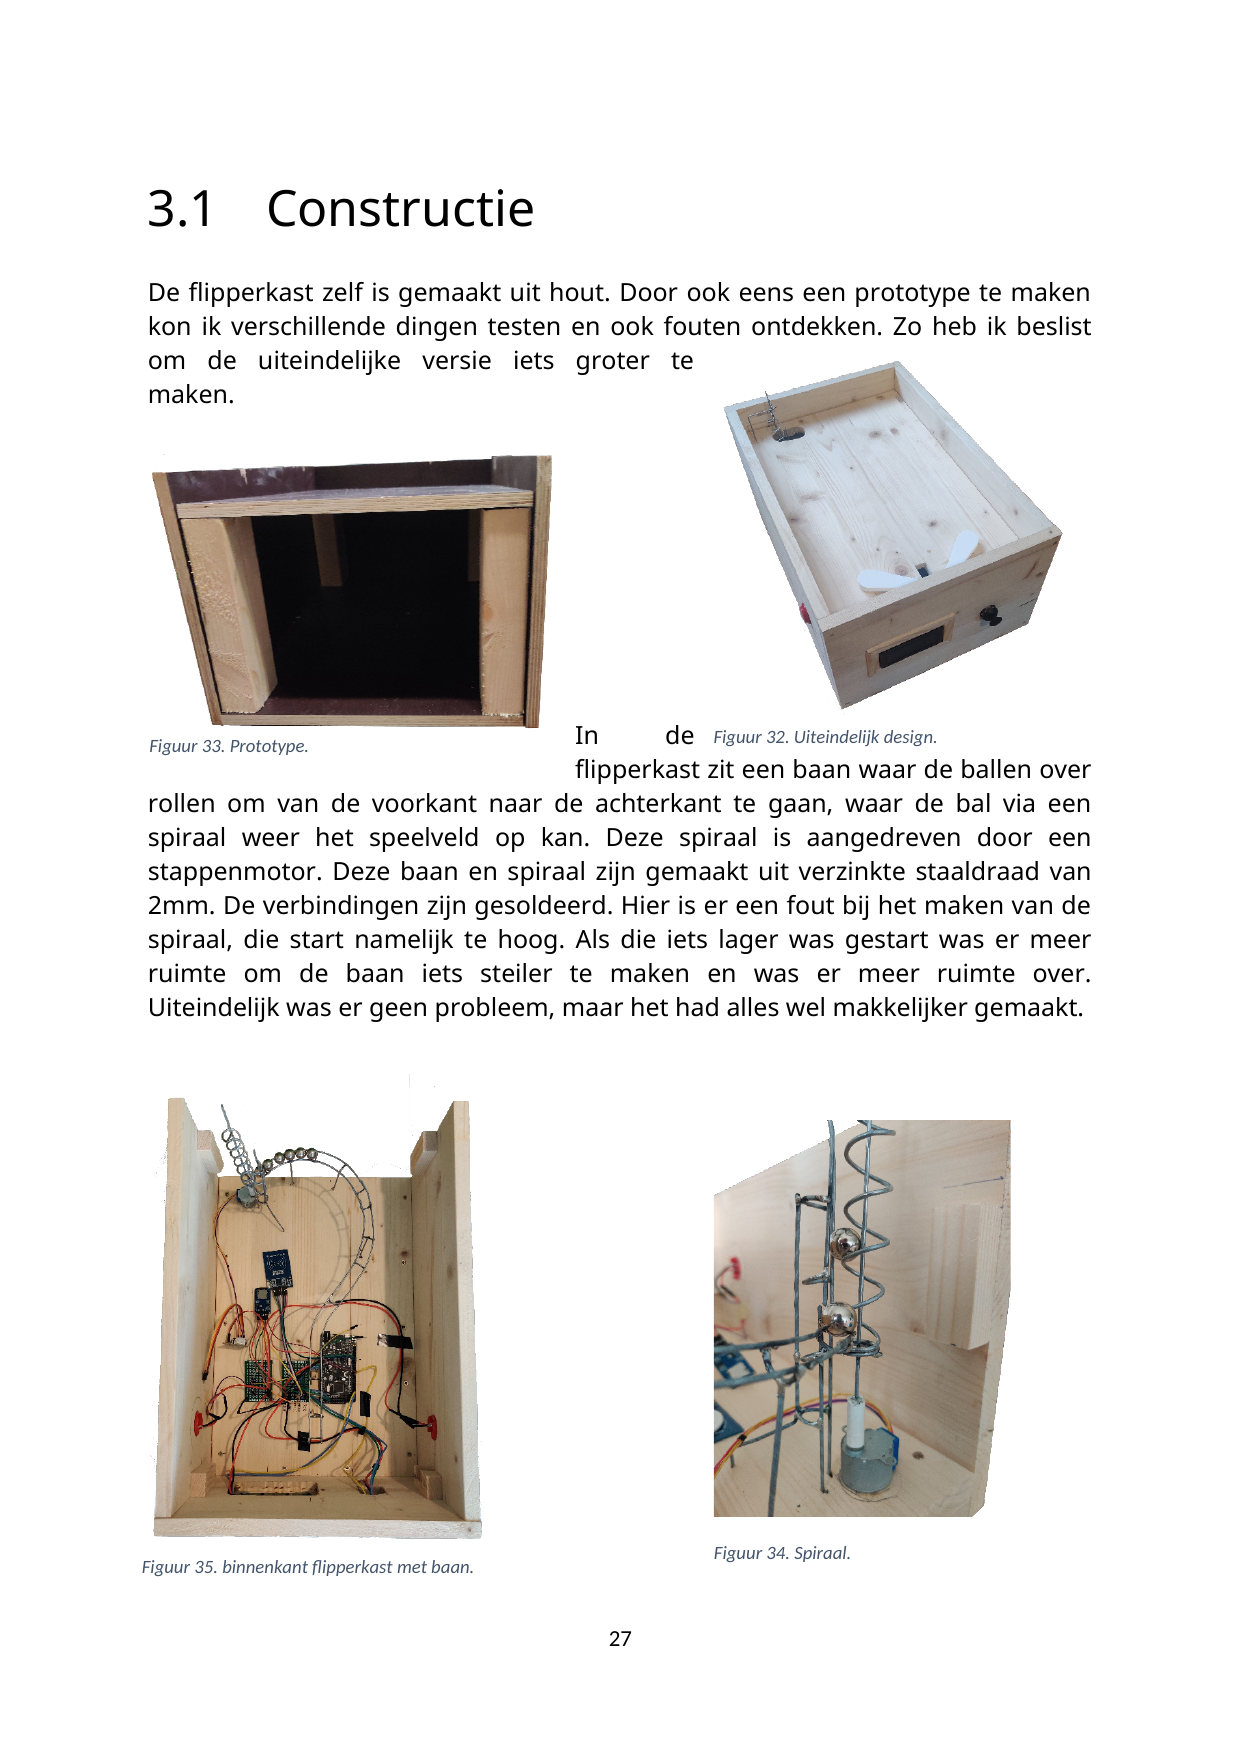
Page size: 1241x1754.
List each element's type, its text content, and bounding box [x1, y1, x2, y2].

picture [149, 1074, 490, 1556]
picture [148, 451, 555, 731]
picture [713, 1120, 1011, 1517]
picture [713, 356, 1069, 716]
subtitle Constructie [148, 173, 1093, 241]
text De flipperkast zelf is gemaakt uit hout. Door ook eens een prototype te maken kon ik verschillende dingen testen en ook fouten ontdekken. Zo heb ik beslist om de uiteindelijke versie iets groter te maken. [148, 275, 1093, 411]
text In de flipperkast zit een baan waar de ballen over rollen om van de voorkant naar de achterkant te gaan, waar de bal via een spiraal weer het speelveld op kan. Deze spiraal is aangedreven door een stappenmotor. Deze baan en spiraal zijn gemaakt uit verzinkte staaldraad van 2mm. De verbindingen zijn gesoldeerd. Hier is er een fout bij het maken van de spiraal, die start namelijk te hoog. Als die iets lager was gestart was er meer ruimte om de baan iets steiler te maken en was er meer ruimte over. Uiteindelijk was er geen probleem, maar het had alles wel makkelijker gemaakt. [148, 513, 1093, 1024]
